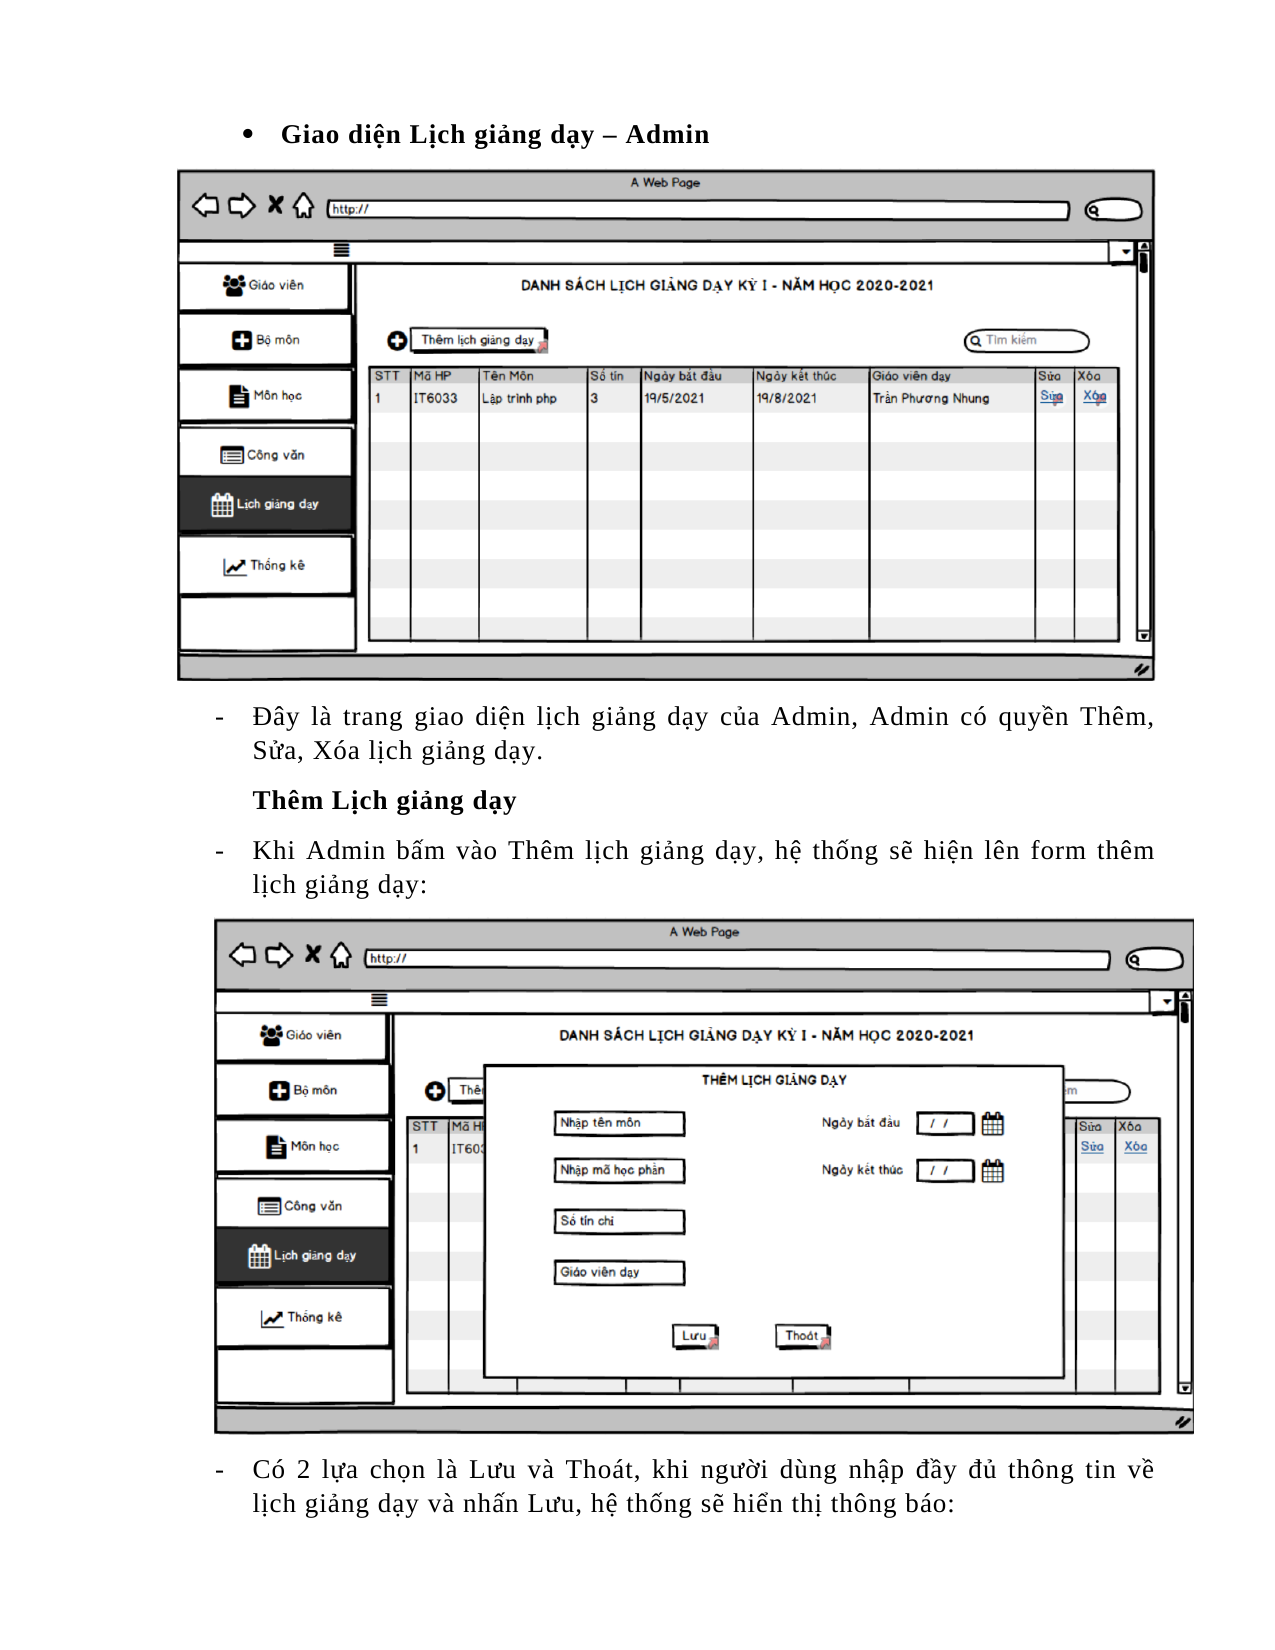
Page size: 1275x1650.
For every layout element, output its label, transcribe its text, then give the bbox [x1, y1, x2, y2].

list Giao diện Lịch giảng dạy – Admin [243, 118, 1157, 149]
picture [177, 168, 1156, 681]
picture [214, 917, 1194, 1435]
list Khi Admin bấm vào Thêm lịch giảng dạy, hệ thống sẽ hiện lên form thêm lịch giảng dạy: [215, 834, 1157, 899]
list Đây là trang giao diện lịch giảng dạy của Admin, Admin có quyền Thêm, Sửa, Xóa lịch giảng dạy. [215, 700, 1157, 765]
text Thêm Lịch giảng dạy [252, 784, 1157, 815]
list Có 2 lựa chọn là Lưu và Thoát, khi người dùng nhập đầy đủ thông tin về lịch giảng dạy và nhấn Lưu, hệ thống sẽ hiển thị thông báo: [215, 1453, 1157, 1518]
